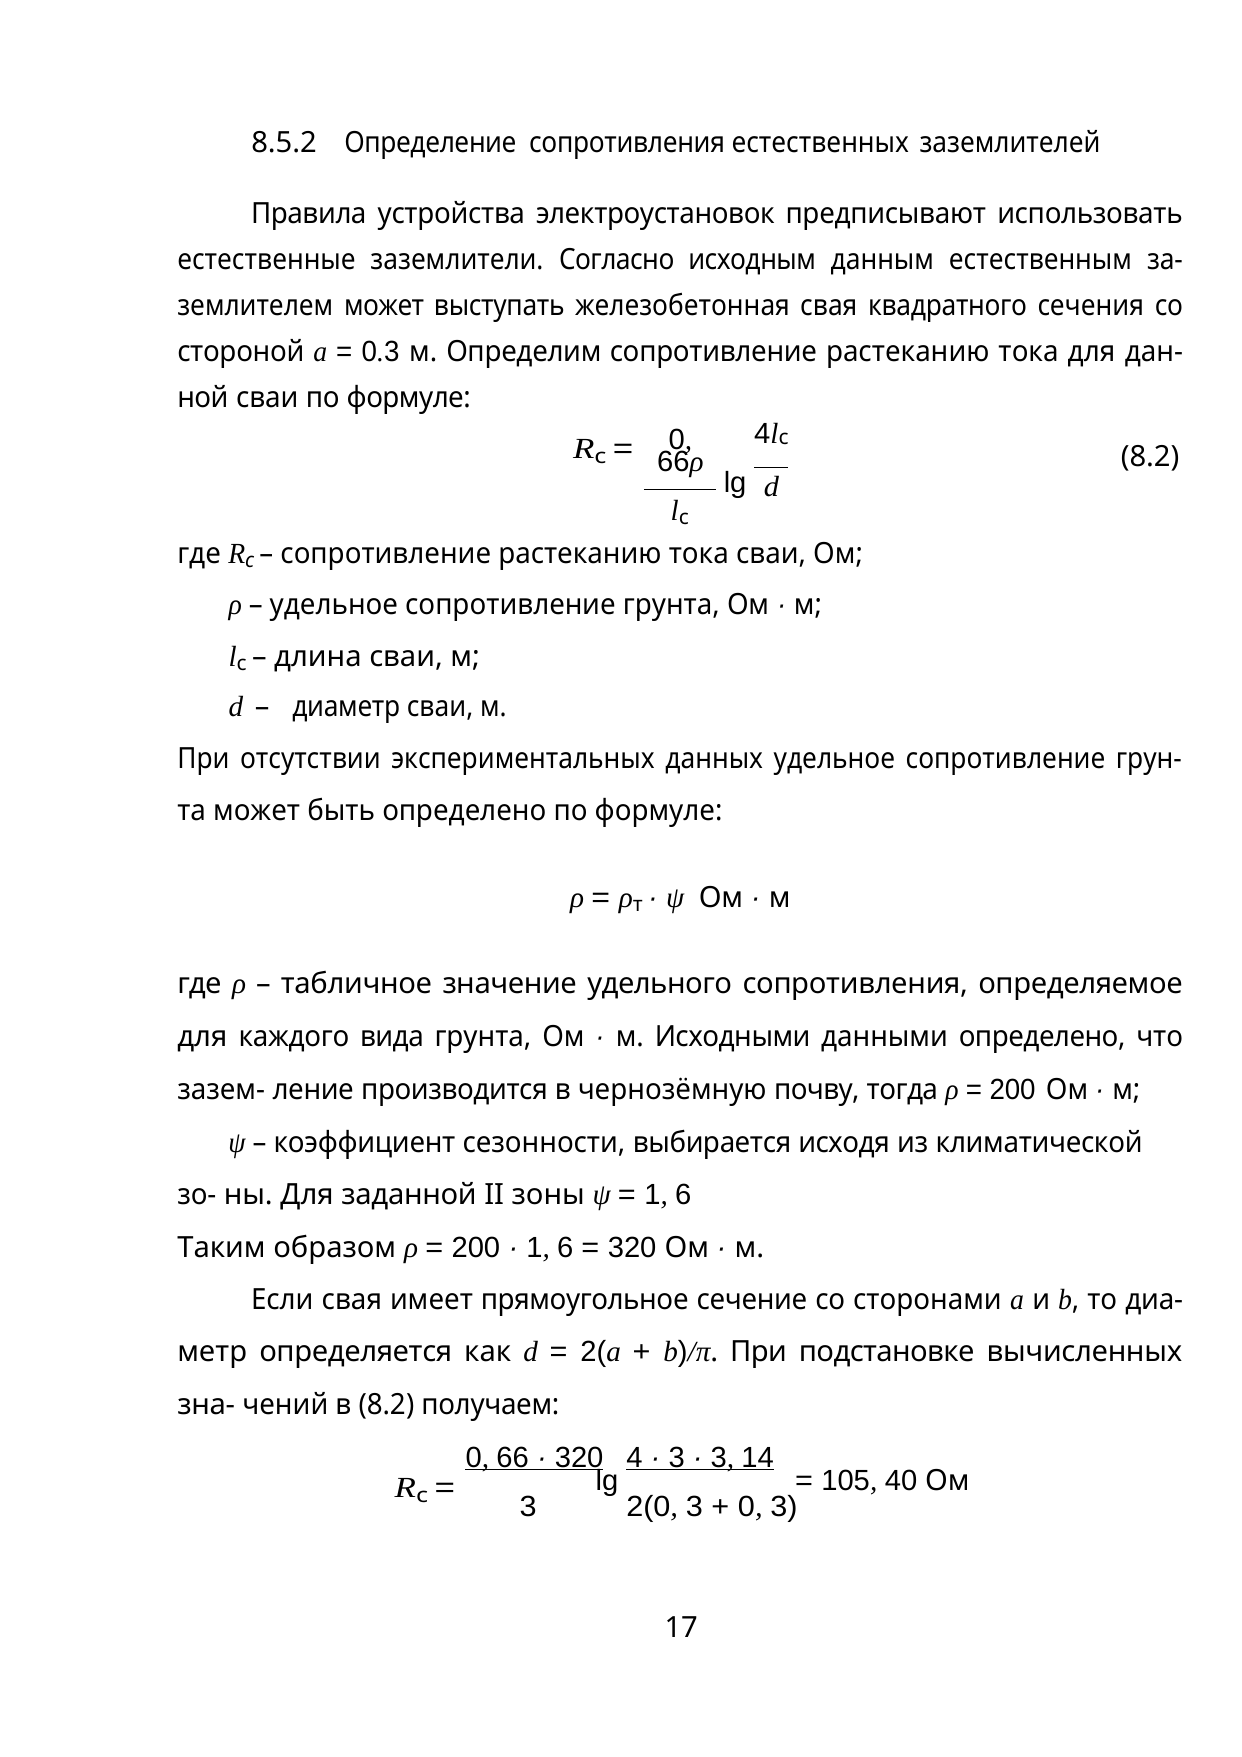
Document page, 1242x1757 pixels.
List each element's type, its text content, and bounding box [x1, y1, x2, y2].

text ρ – удельное сопротивление грунта, Ом · м; [228, 583, 1194, 623]
text ρ = ρт · ψ Ом · м [242, 877, 1118, 918]
list Определение сопротивления естественных заземлителей [251, 121, 1194, 161]
text Таким образом ρ = 200 · 1, 6 = 320 Ом · м. [177, 1227, 1194, 1266]
text 0, 66 · 320 4 · 3 · 3, 14 [465, 1448, 1194, 1472]
text Если свая имеет прямоугольное сечение со сторонами a и b, то диа- метр определяется как d = 2(a + b)/π. При подстановке вычисленных зна- чений в (8.2) получаем: [177, 1278, 1183, 1423]
text 3 2(0, 3 + 0, 3) [790, 1495, 1194, 1522]
text lg [637, 476, 742, 497]
text 0, 66ρ [642, 431, 718, 476]
text При отсутствии экспериментальных данных удельное сопротивление грун- та может быть определено по формуле: [177, 737, 1183, 829]
text Правила устройства электроустановок предписывают использовать естественные заземлители. Согласно исходным данным естественным за- землителем может выступать железобетонная свая квадратного сечения со стороной a = 0.3 м. Определим сопротивление растеканию тока для дан- ной сваи по формуле: [177, 187, 1183, 416]
text lс – длина сваи, м; [228, 635, 1194, 676]
text Rс = [167, 1472, 454, 1504]
text d – диаметр сваи, м. [228, 686, 1194, 725]
text 4lс (8.2) [754, 431, 1194, 474]
text где ρ – табличное значение удельного сопротивления, определяемое для каждого вида грунта, Ом · м. Исходными данными определено, что зазем- ление производится в чернозёмную почву, тогда ρ = 200 Ом · м; [177, 962, 1183, 1108]
text lg = 105, 40 Ом [595, 1472, 1194, 1495]
text Rс = [167, 431, 633, 469]
text ψ – коэффициент сезонности, выбирается исходя из климатической зо- ны. Для заданной II зоны ψ = 1, 6 [177, 1121, 1184, 1213]
text 3 2(0, 3 + 0, 3) [648, 1495, 793, 1522]
text d [763, 474, 1194, 501]
text где Rc – сопротивление растеканию тока сваи, Ом; [177, 532, 1194, 574]
text 3 2(0, 3 + 0, 3) [519, 1495, 650, 1522]
text lс [641, 497, 718, 527]
